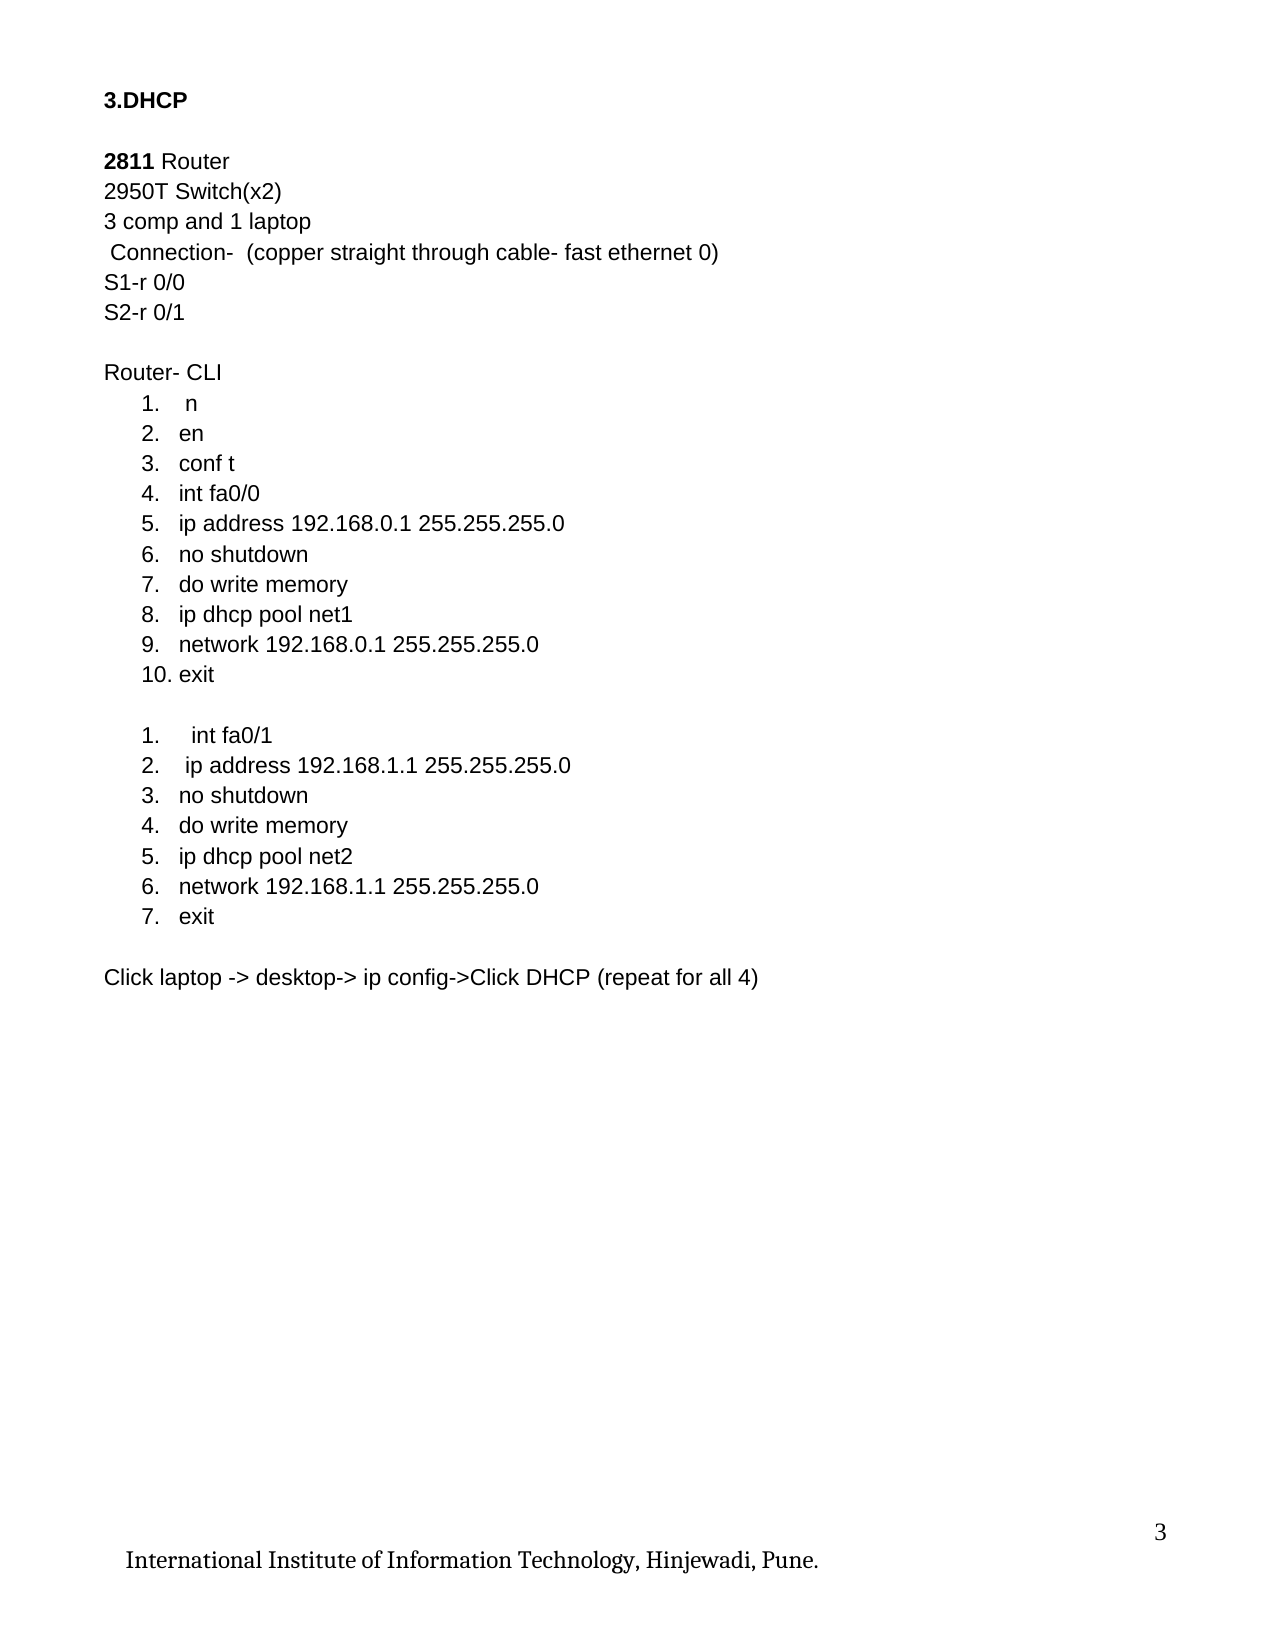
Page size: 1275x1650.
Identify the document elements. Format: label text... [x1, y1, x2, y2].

list network 192.168.1.1 255.255.255.0 [141, 873, 1167, 899]
list conf t [141, 450, 1167, 476]
text Click laptop -> desktop-> ip config->Click DHCP (repeat for all 4) [103, 963, 1167, 990]
list no shutdown [141, 541, 1167, 567]
list no shutdown [141, 782, 1167, 809]
list ip dhcp pool net1 [141, 601, 1167, 627]
list exit [141, 661, 1167, 688]
text 2811 Router [103, 148, 1167, 174]
list n [141, 389, 1167, 416]
list int fa0/1 [141, 722, 1167, 748]
text 3 comp and 1 laptop [103, 208, 1167, 235]
text Router- CLI [103, 359, 1167, 386]
text 3.DHCP [103, 87, 1167, 114]
list ip dhcp pool net2 [141, 843, 1167, 869]
list ip address 192.168.1.1 255.255.255.0 [141, 752, 1167, 778]
list ip address 192.168.0.1 255.255.255.0 [141, 510, 1167, 537]
text Connection- (copper straight through cable- fast ethernet 0) [103, 238, 1167, 265]
list int fa0/0 [141, 480, 1167, 507]
list do write memory [141, 812, 1167, 839]
list do write memory [141, 571, 1167, 597]
text S2-r 0/1 [103, 299, 1167, 325]
text 2950T Switch(x2) [103, 178, 1167, 204]
list en [141, 420, 1167, 446]
list network 192.168.0.1 255.255.255.0 [141, 631, 1167, 658]
text S1-r 0/0 [103, 269, 1167, 295]
list exit [141, 903, 1167, 929]
